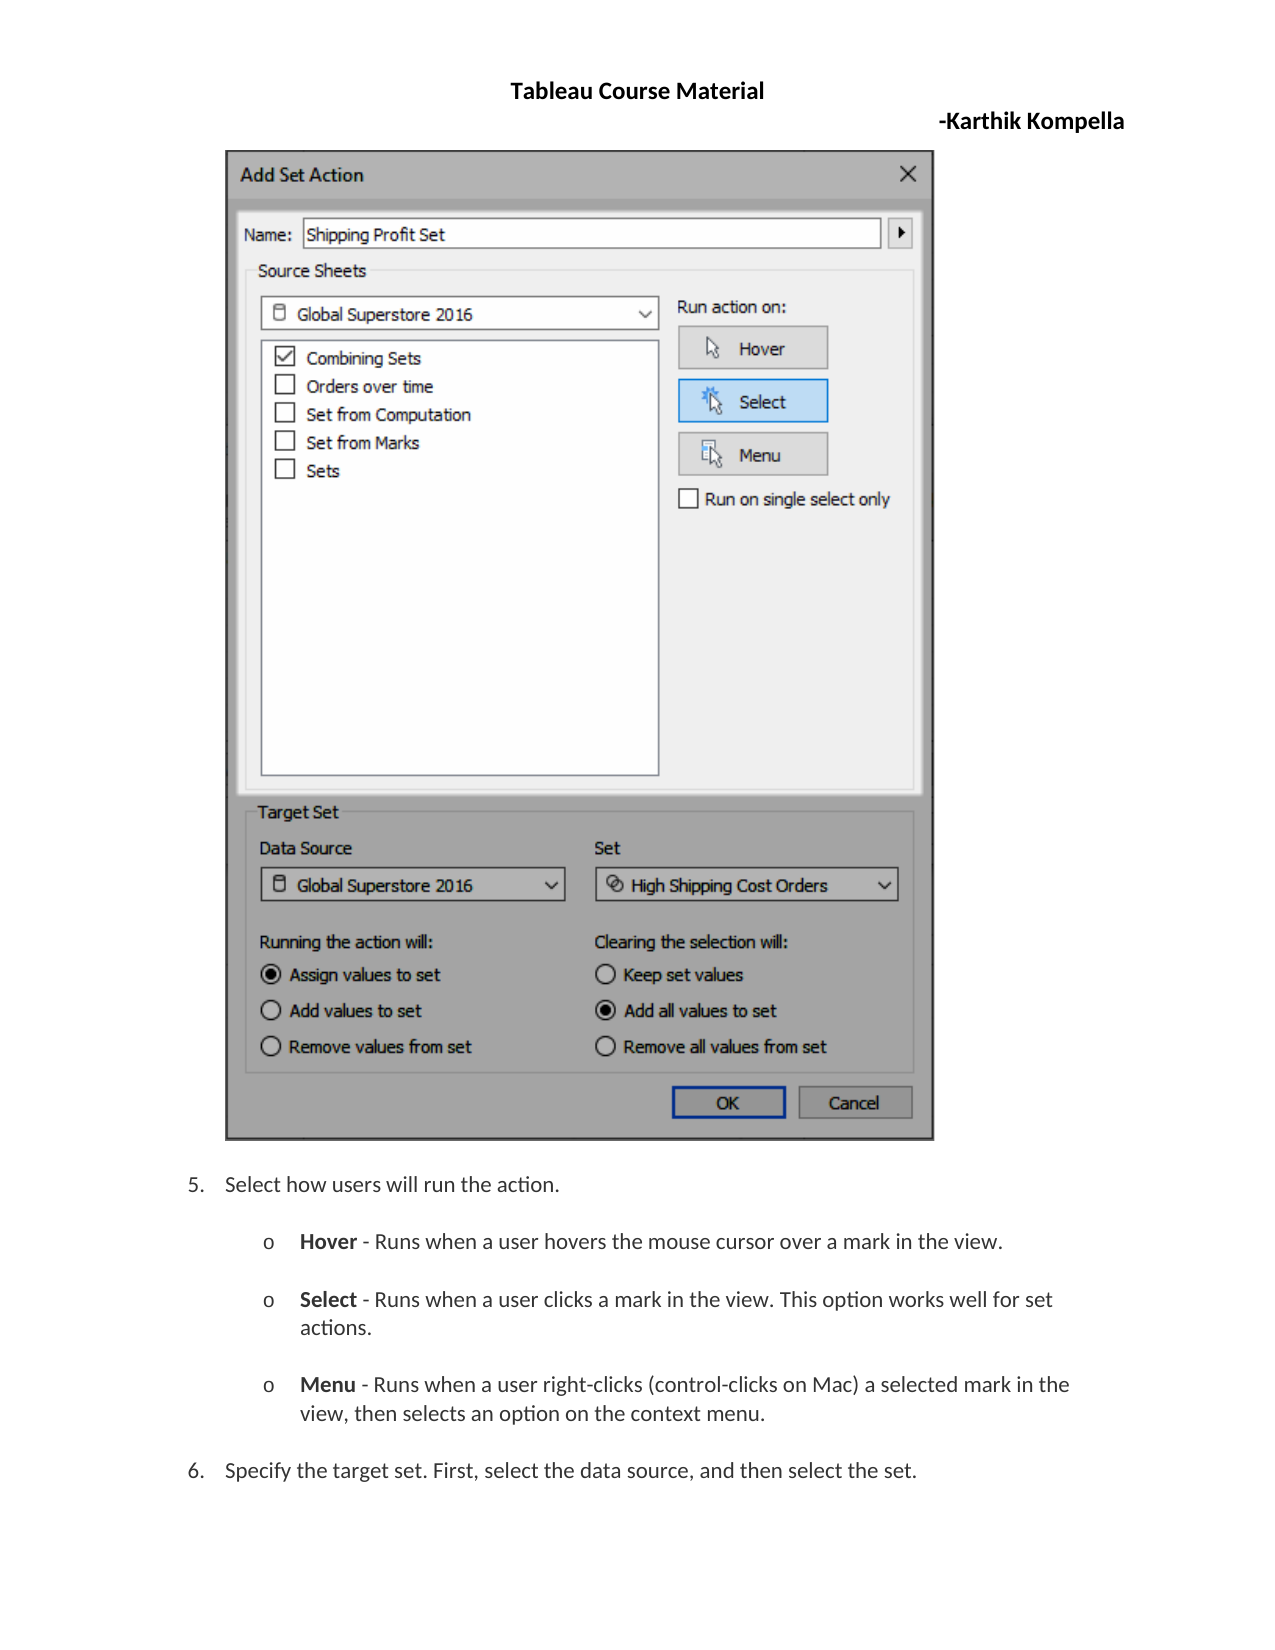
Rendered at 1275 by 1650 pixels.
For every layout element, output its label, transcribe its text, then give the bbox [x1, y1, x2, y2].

list Select - Runs when a user clicks a mark in the view. This option works well for set actions. [262, 1285, 1125, 1341]
picture [225, 150, 935, 1141]
list Select how users will run the action. [187, 1170, 1125, 1198]
list Menu - Runs when a user right-clicks (control-clicks on Mac) a selected mark in the view, then selects an option on the context menu. [262, 1370, 1125, 1427]
list Specify the target set. First, select the data source, and then select the set. [187, 1456, 1125, 1484]
list Hover - Runs when a user hovers the mouse cursor over a mark in the view. [262, 1227, 1125, 1256]
